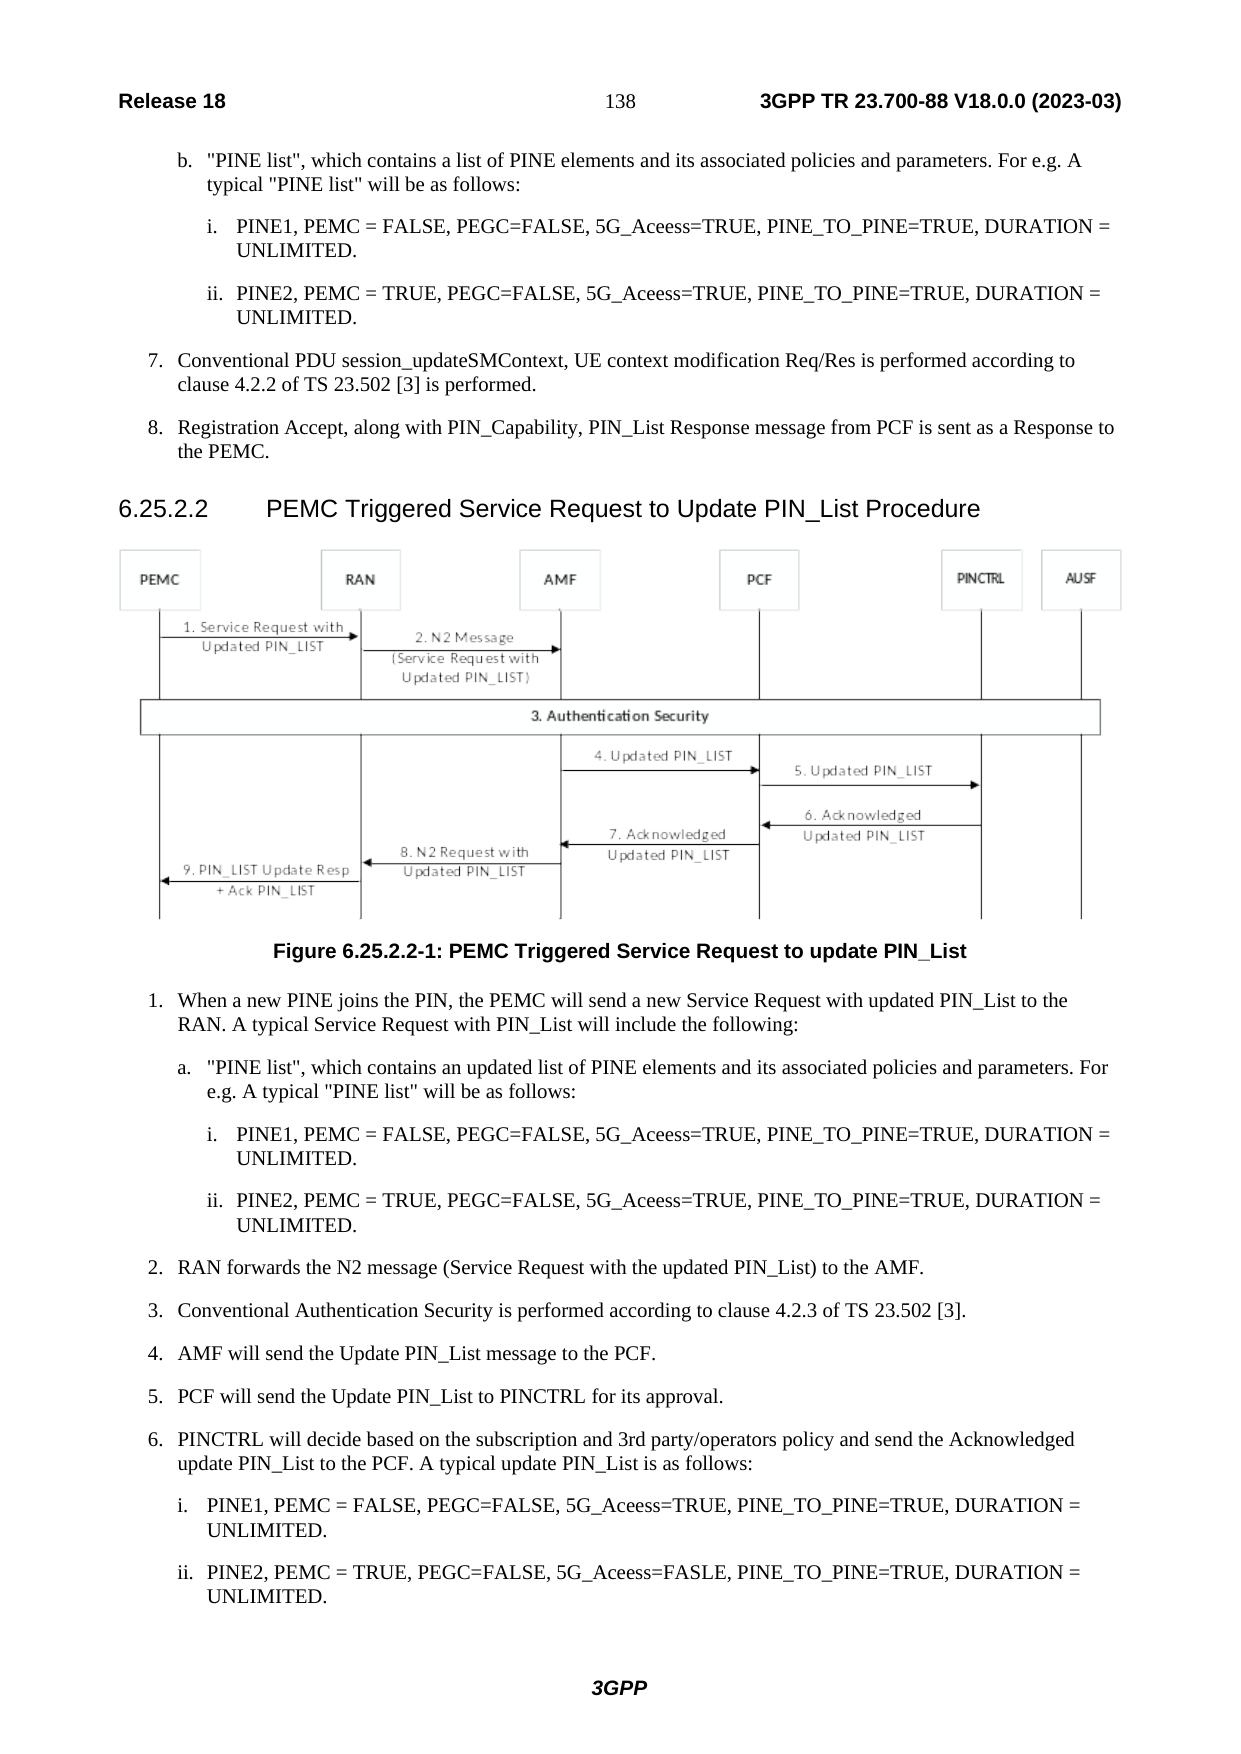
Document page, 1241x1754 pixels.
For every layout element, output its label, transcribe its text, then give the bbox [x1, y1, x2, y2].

text 8. Registration Accept, along with PIN_Capability, PIN_List Response message from PCF is sent as a Response to the PEMC. [148, 415, 1122, 463]
text ii. PINE2, PEMC = TRUE, PEGC=FALSE, 5G_Aceess=TRUE, PINE_TO_PINE=TRUE, DURATION = UNLIMITED. [207, 1188, 1122, 1237]
text i. PINE1, PEMC = FALSE, PEGC=FALSE, 5G_Aceess=TRUE, PINE_TO_PINE=TRUE, DURATION = UNLIMITED. [207, 214, 1122, 262]
text Figure 6.25.2.2-1: PEMC Triggered Service Request to update PIN_List [118, 939, 1122, 963]
text 2. RAN forwards the N2 message (Service Request with the updated PIN_List) to the AMF. [148, 1255, 1122, 1279]
text 4. AMF will send the Update PIN_List message to the PCF. [148, 1341, 1122, 1365]
text b. "PINE list", which contains a list of PINE elements and its associated policies and parameters. For e.g. A typical "PINE list" will be as follows: [177, 147, 1122, 196]
text i. PINE1, PEMC = FALSE, PEGC=FALSE, 5G_Aceess=TRUE, PINE_TO_PINE=TRUE, DURATION = UNLIMITED. [207, 1122, 1122, 1170]
text 5. PCF will send the Update PIN_List to PINCTRL for its approval. [148, 1384, 1122, 1408]
text 3. Conventional Authentication Security is performed according to clause 4.2.3 of TS 23.502 [3]. [148, 1298, 1122, 1322]
text 1. When a new PINE joins the PIN, the PEMC will send a new Service Request with updated PIN_List to the RAN. A typical Service Request with PIN_List will include the following: [148, 988, 1122, 1036]
text ii. PINE2, PEMC = TRUE, PEGC=FALSE, 5G_Aceess=FASLE, PINE_TO_PINE=TRUE, DURATION = UNLIMITED. [177, 1560, 1122, 1608]
text 6. PINCTRL will decide based on the subscription and 3rd party/operators policy and send the Acknowledged update PIN_List to the PCF. A typical update PIN_List is as follows: [148, 1427, 1122, 1475]
text ii. PINE2, PEMC = TRUE, PEGC=FALSE, 5G_Aceess=TRUE, PINE_TO_PINE=TRUE, DURATION = UNLIMITED. [207, 281, 1122, 329]
text i. PINE1, PEMC = FALSE, PEGC=FALSE, 5G_Aceess=TRUE, PINE_TO_PINE=TRUE, DURATION = UNLIMITED. [177, 1493, 1122, 1542]
subtitle 6.25.2.2 PEMC Triggered Service Request to Update PIN_List Procedure [118, 494, 1122, 523]
text 7. Conventional PDU session_updateSMContext, UE context modification Req/Res is performed according to clause 4.2.2 of TS 23.502 [3] is performed. [148, 348, 1122, 396]
text a. "PINE list", which contains an updated list of PINE elements and its associated policies and parameters. For e.g. A typical "PINE list" will be as follows: [177, 1055, 1122, 1103]
